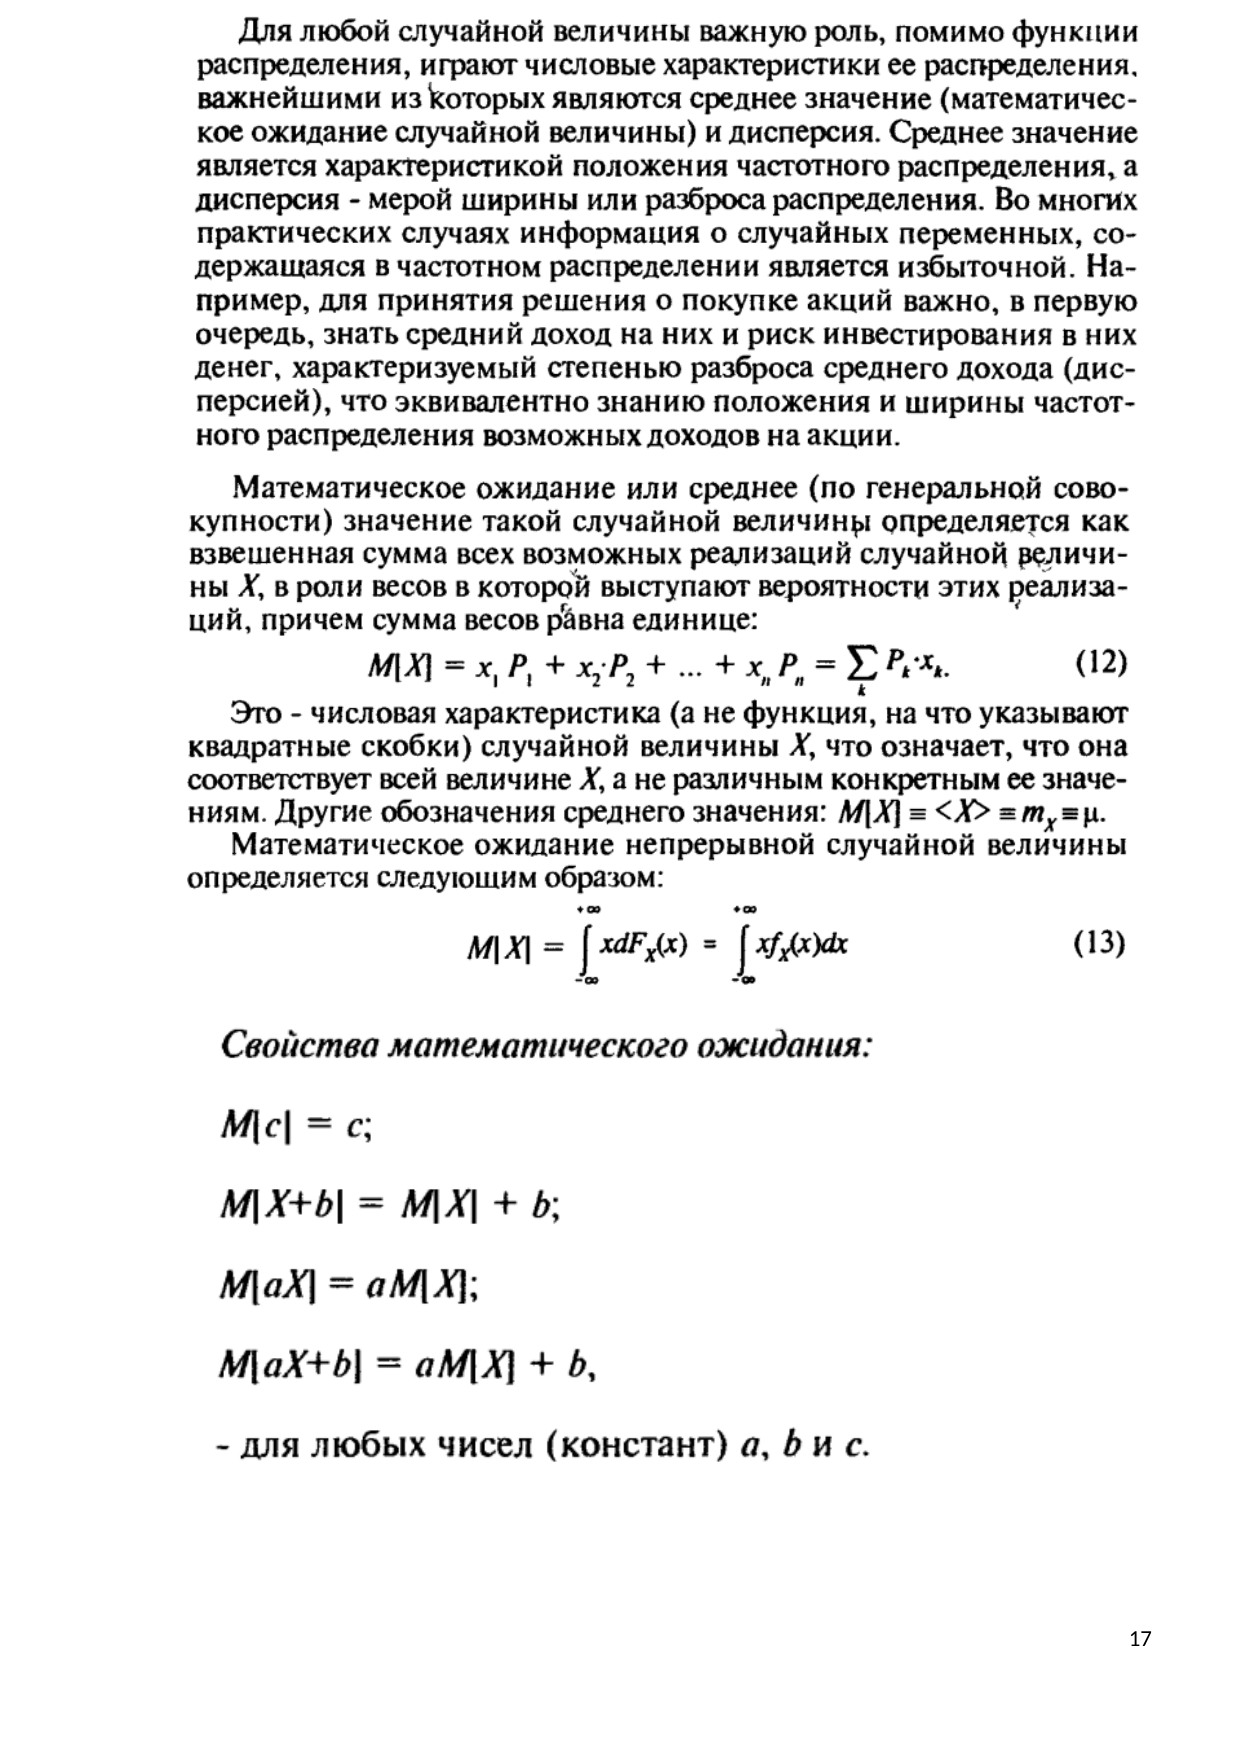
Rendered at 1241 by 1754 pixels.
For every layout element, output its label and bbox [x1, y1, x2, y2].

picture [177, 1008, 1079, 1487]
picture [177, 0, 1152, 461]
picture [177, 465, 1152, 1003]
